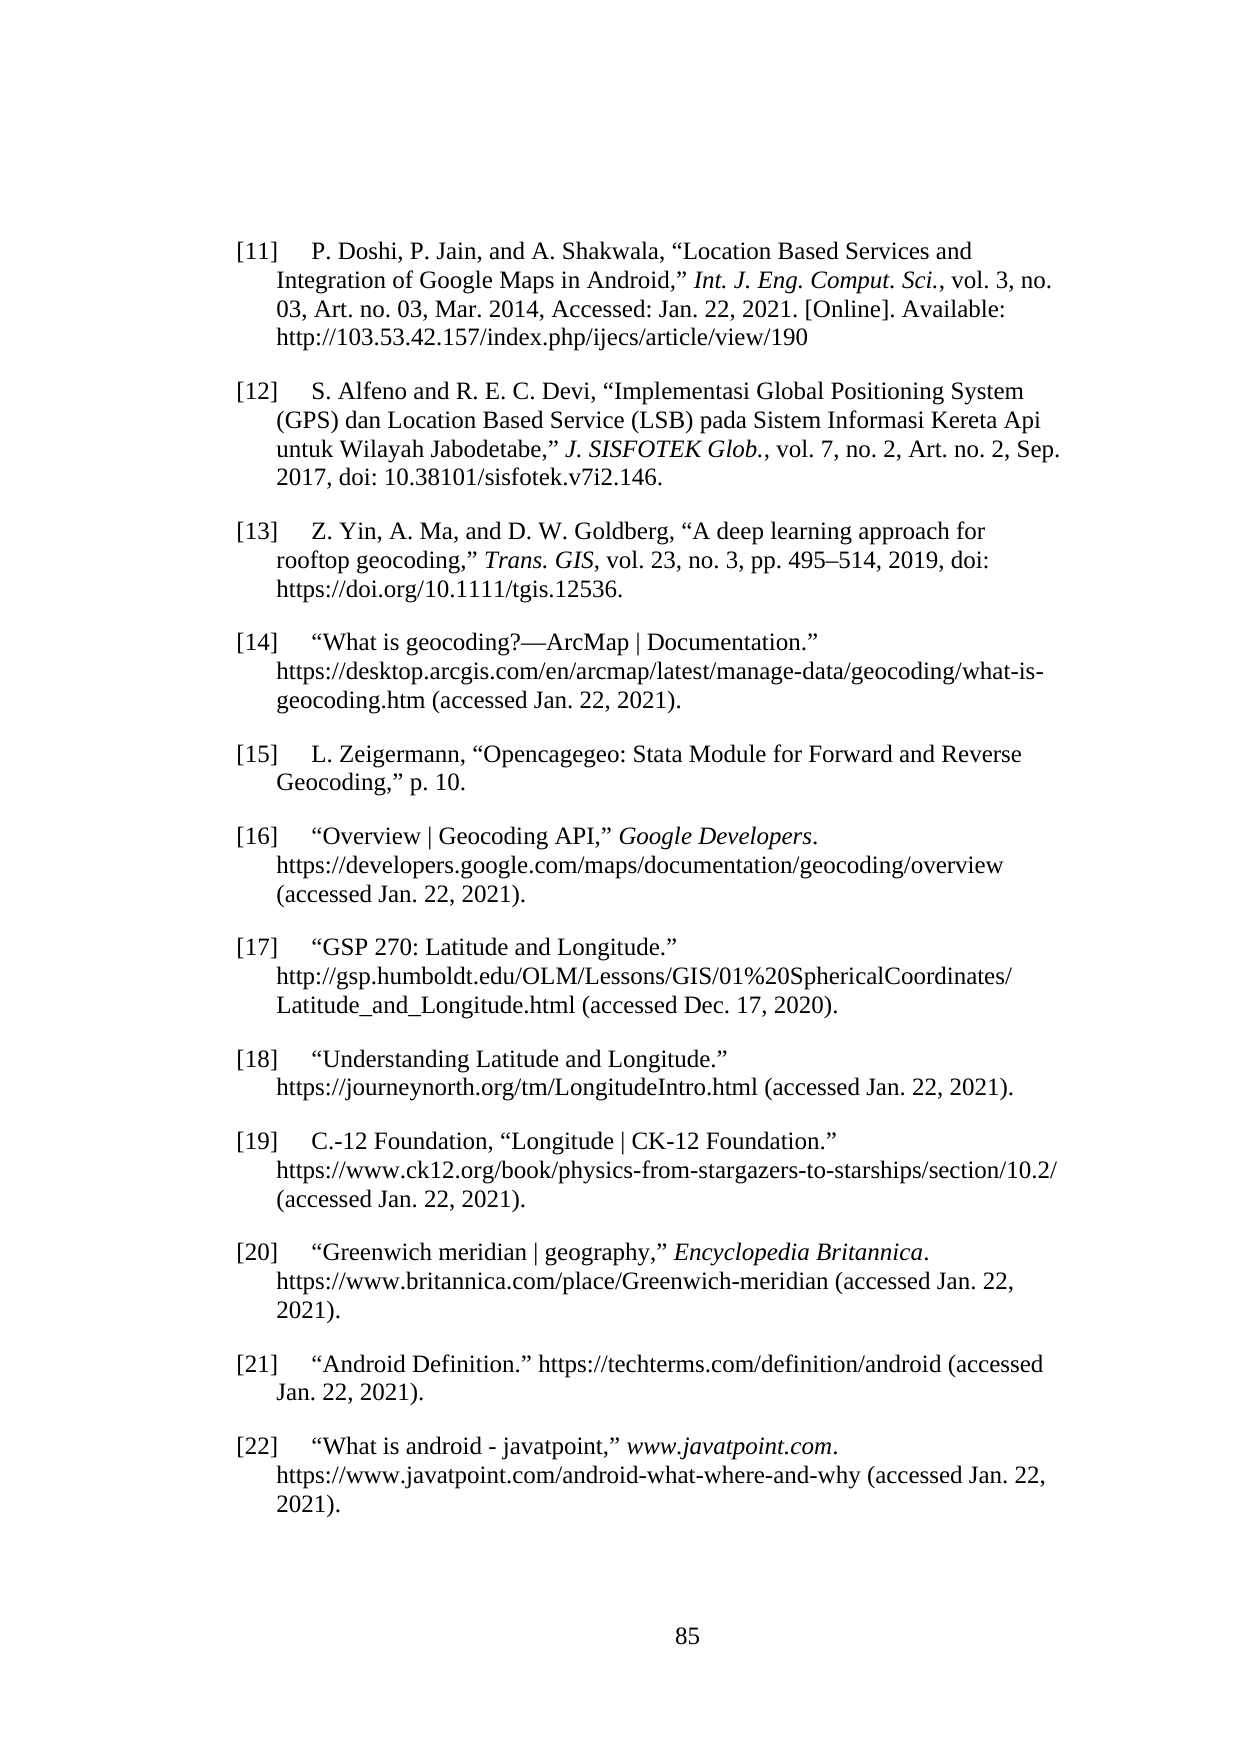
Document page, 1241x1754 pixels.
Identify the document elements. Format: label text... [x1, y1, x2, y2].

text [20] “Greenwich meridian | geography,” Encyclopedia Britannica. https://www.britannica.com/place/Greenwich-meridian (accessed Jan. 22, 2021). [236, 1237, 1063, 1324]
text [16] “Overview | Geocoding API,” Google Developers. https://developers.google.com/maps/documentation/geocoding/overview (accessed Jan. 22, 2021). [236, 821, 1063, 907]
text [21] “Android Definition.” https://techterms.com/definition/android (accessed Jan. 22, 2021). [236, 1349, 1063, 1406]
text [14] “What is geocoding?—ArcMap | Documentation.” https://desktop.arcgis.com/en/arcmap/latest/manage-data/geocoding/what-is-geocoding.htm (accessed Jan. 22, 2021). [236, 627, 1063, 714]
text [22] “What is android - javatpoint,” www.javatpoint.com. https://www.javatpoint.com/android-what-where-and-why (accessed Jan. 22, 2021). [236, 1431, 1063, 1517]
text [17] “GSP 270: Latitude and Longitude.” http://gsp.humboldt.edu/OLM/Lessons/GIS/01%20SphericalCoordinates/Latitude_and_Longitude.html (accessed Dec. 17, 2020). [236, 932, 1063, 1019]
text [15] L. Zeigermann, “Opencagegeo: Stata Module for Forward and Reverse Geocoding,” p. 10. [236, 739, 1063, 796]
text [19] C.-12 Foundation, “Longitude | CK-12 Foundation.” https://www.ck12.org/book/physics-from-stargazers-to-starships/section/10.2/ (accessed Jan. 22, 2021). [236, 1126, 1063, 1212]
text [18] “Understanding Latitude and Longitude.” https://journeynorth.org/tm/LongitudeIntro.html (accessed Jan. 22, 2021). [236, 1044, 1063, 1101]
text [12] S. Alfeno and R. E. C. Devi, “Implementasi Global Positioning System (GPS) dan Location Based Service (LSB) pada Sistem Informasi Kereta Api untuk Wilayah Jabodetabe,” J. SISFOTEK Glob., vol. 7, no. 2, Art. no. 2, Sep. 2017, doi: 10.38101/sisfotek.v7i2.146. [236, 376, 1063, 491]
text [13] Z. Yin, A. Ma, and D. W. Goldberg, “A deep learning approach for rooftop geocoding,” Trans. GIS, vol. 23, no. 3, pp. 495–514, 2019, doi: https://doi.org/10.1111/tgis.12536. [236, 516, 1063, 602]
text [11] P. Doshi, P. Jain, and A. Shakwala, “Location Based Services and Integration of Google Maps in Android,” Int. J. Eng. Comput. Sci., vol. 3, no. 03, Art. no. 03, Mar. 2014, Accessed: Jan. 22, 2021. [Online]. Available: http://103.53.42.157/index.php/ijecs/article/view/190 [236, 236, 1063, 351]
